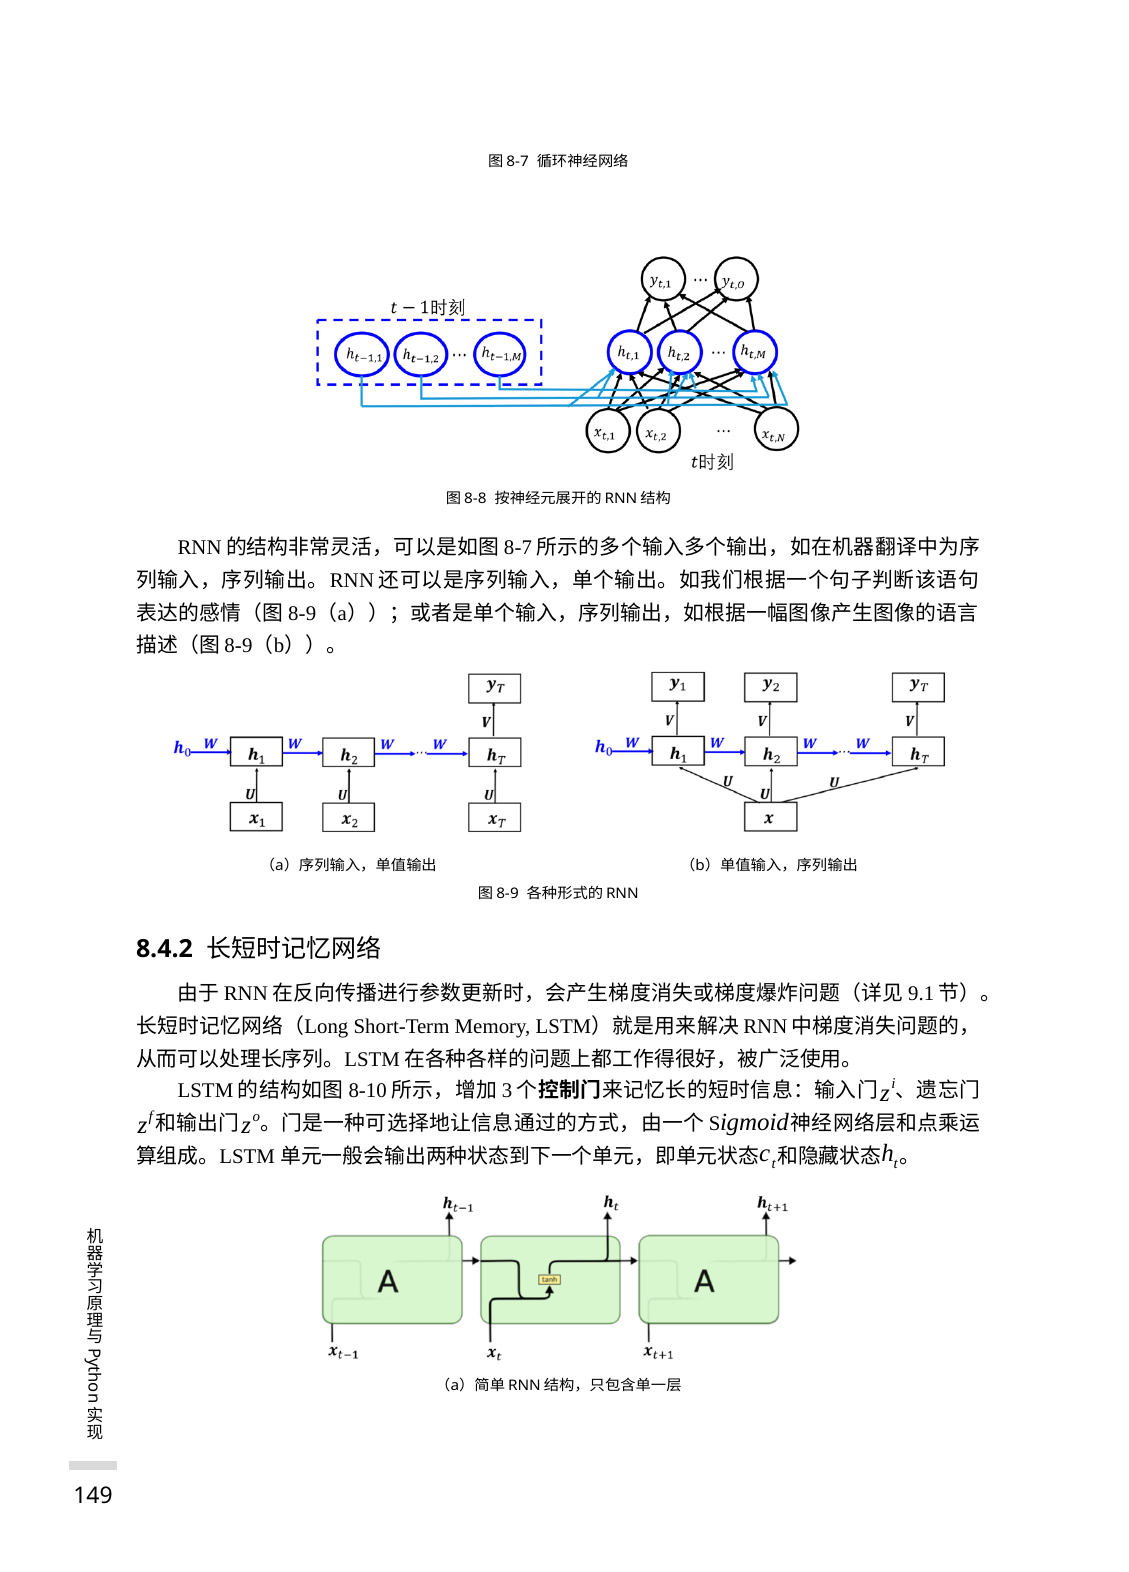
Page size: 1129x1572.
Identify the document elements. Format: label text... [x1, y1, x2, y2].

text RNN的结构非常灵活，可以是如图8-7所示的多个输入多个输出，如在机器翻译中为序列输入，序列输出。RNN还可以是序列输入，单个输出。如我们根据一个句子判断该语句表达的感情（图8-9（a））；或者是单个输入，序列输出，如根据一幅图像产生图像的语言描述（图8-9（b））。 [136, 528, 980, 660]
picture [587, 664, 950, 834]
table_header [557, 660, 980, 846]
picture [313, 236, 803, 474]
text 由于RNN在反向传播进行参数更新时，会产生梯度消失或梯度爆炸问题（详见9.1节）。长短时记忆网络（Long Short-Term Memory, LSTM）就是用来解决RNN中梯度消失问题的，从而可以处理长序列。LSTM在各种各样的问题上都工作得很好，被广泛使用。 [136, 975, 980, 1073]
subtitle 8.4.2 长短时记忆网络 [136, 929, 980, 965]
text 图8-9 各种形式的RNN [136, 881, 980, 902]
text （a）简单RNN结构，只包含单一层 [136, 1374, 980, 1395]
text 图8-8 按神经元展开的RNN结构 [136, 487, 980, 508]
table_header [139, 660, 557, 846]
picture [316, 1193, 800, 1362]
picture [169, 664, 527, 834]
table_cell （a）序列输入，单值输出 [139, 846, 557, 875]
text 图8-7 循环神经网络 [136, 149, 980, 171]
table_cell （b）单值输入，序列输出 [557, 846, 980, 875]
text LSTM的结构如图8-10所示，增加3个控制门来记忆长的短时信息：输入门、遗忘门和输出门。门是一种可选择地让信息通过的方式，由一个S神经网络层和点乘运算组成。LSTM 单元一般会输出两种状态到下一个单元，即单元状态和隐藏状态。 [136, 1073, 980, 1172]
